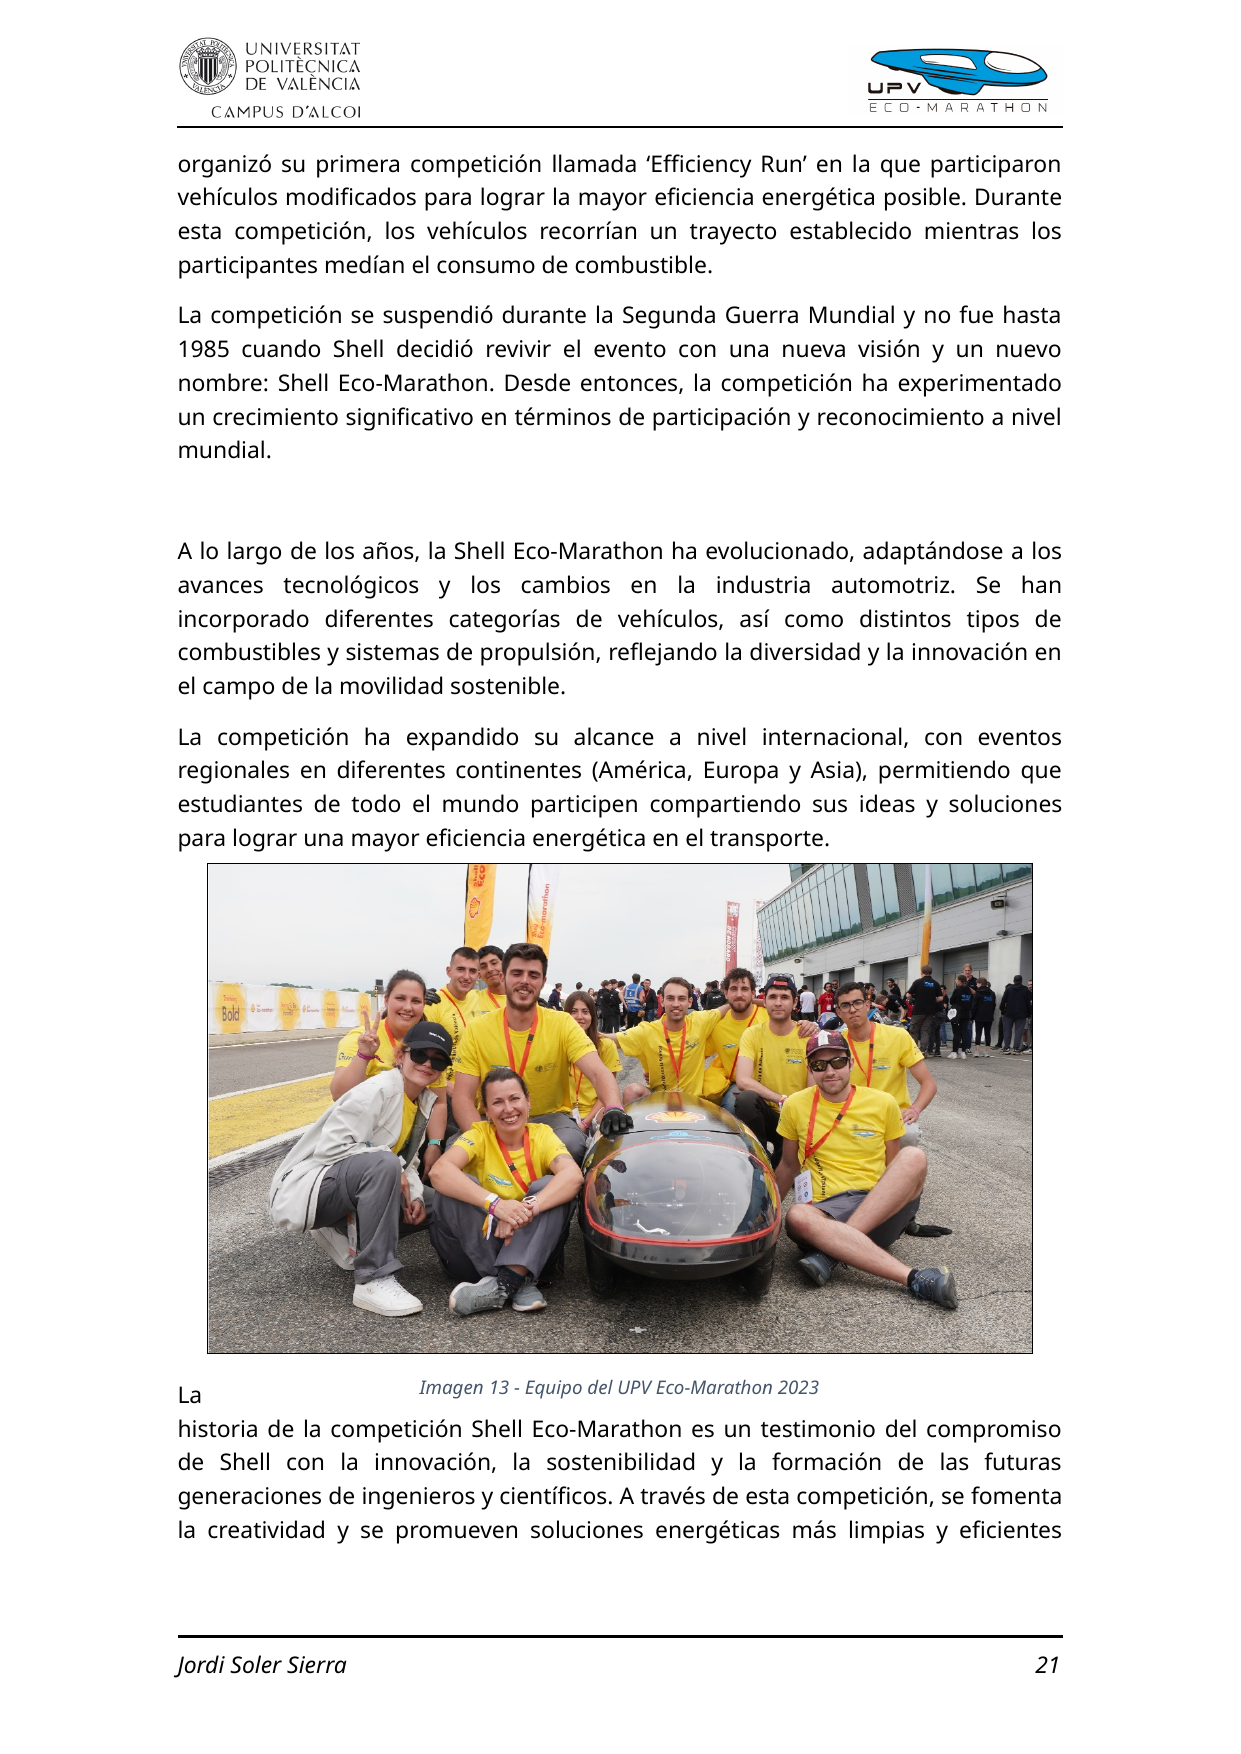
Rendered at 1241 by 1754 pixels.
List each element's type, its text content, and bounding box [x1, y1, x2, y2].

picture [849, 46, 1063, 114]
picture [177, 34, 362, 121]
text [177, 1503, 1063, 1568]
text La competición ha expandido su alcance a nivel internacional, con eventos regionales en diferentes continentes (América, Europa y Asia), permitiendo que estudiantes de todo el mundo participen compartiendo sus ideas y soluciones para lograr una mayor eficiencia energética en el transporte. [177, 148, 1063, 280]
subtitle 2.2.2 – Normativa básica [177, 1463, 1063, 1500]
text La competición Shell Eco-Marathon ha logrado capturar la imaginación de estudiantes de todo el mundo y ha generado avances significativos en términos de eficiencia energética y sostenibilidad en el ámbito de la movilidad. Es un evento que no solo promueve la competencia entre los participantes, sino que también fomenta la colaboración, el intercambio de conocimientos y la conciencia sobre la importancia de encontrar soluciones más sostenibles para nuestro futuro. [177, 1109, 1063, 1343]
picture [208, 291, 1032, 780]
